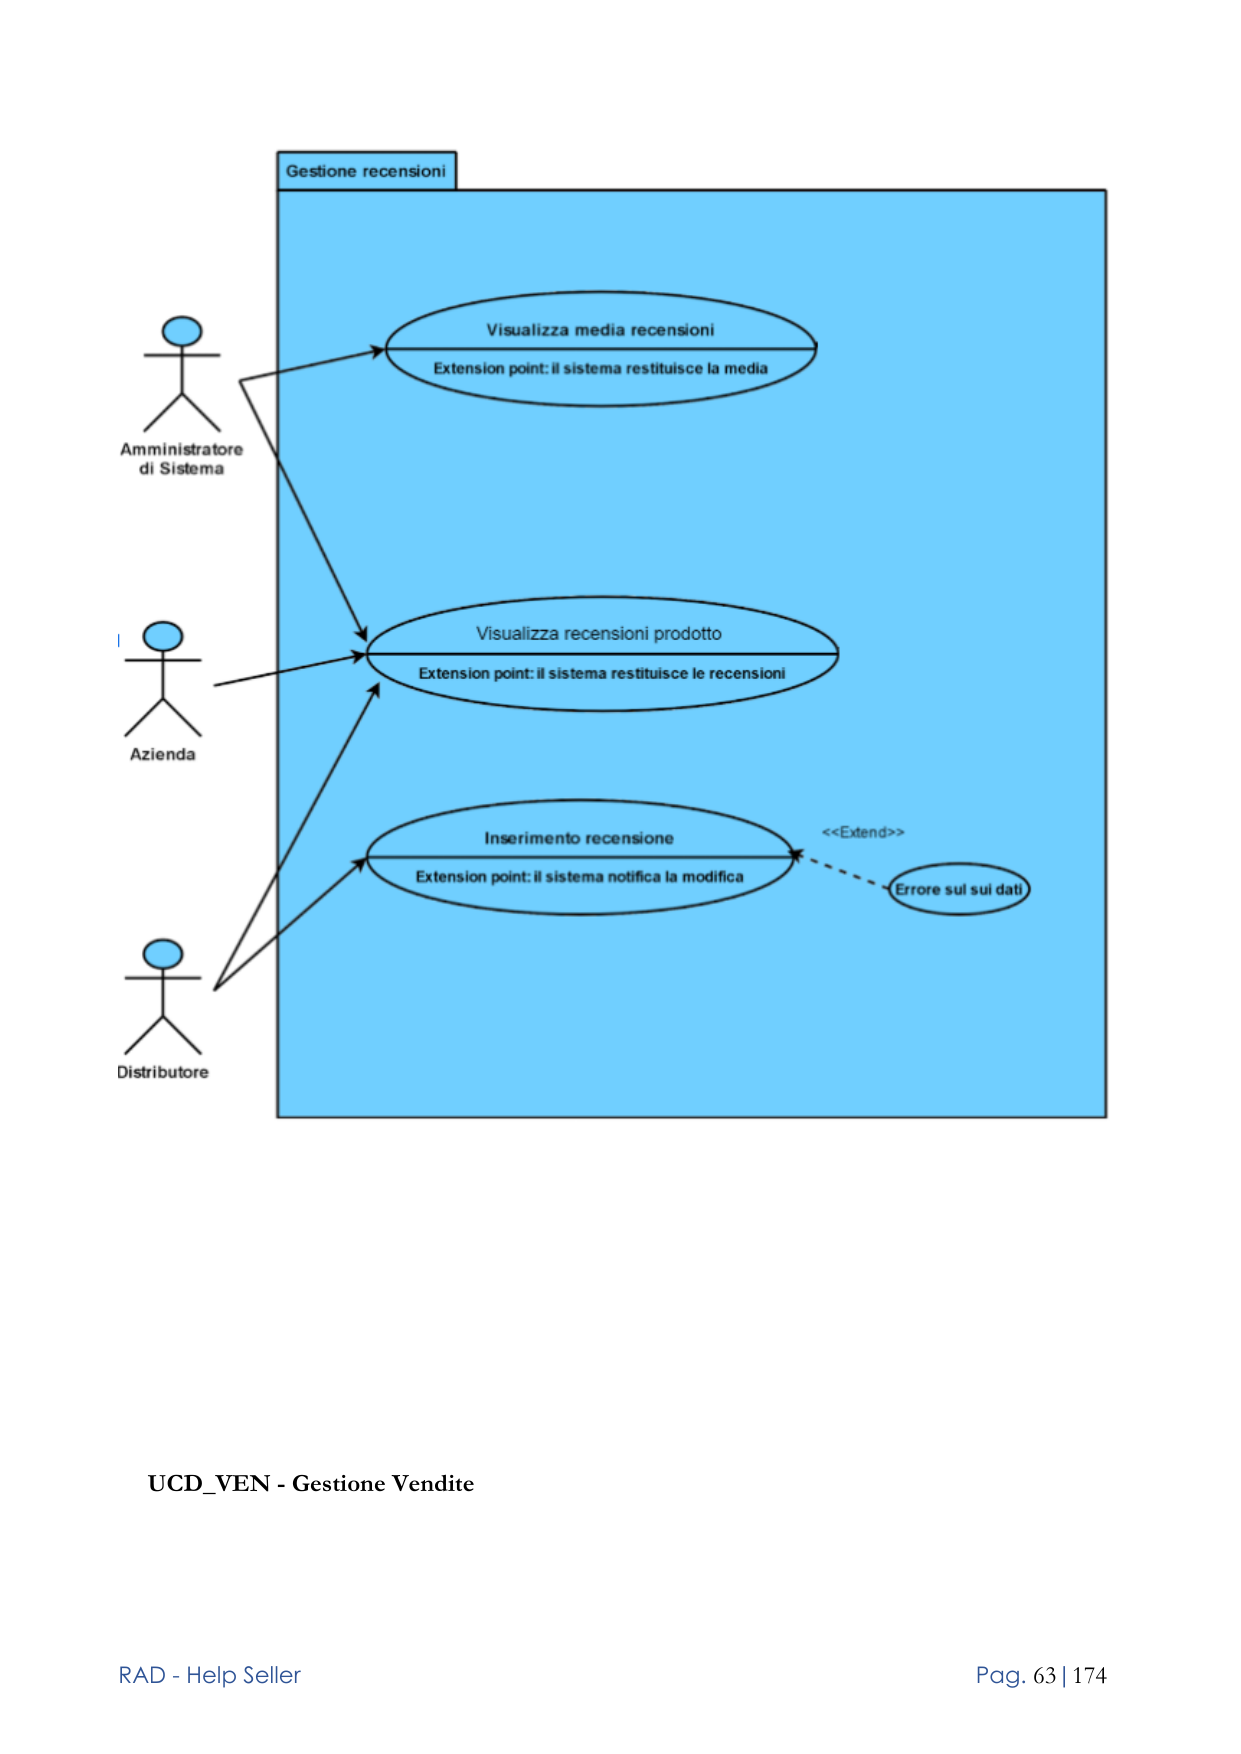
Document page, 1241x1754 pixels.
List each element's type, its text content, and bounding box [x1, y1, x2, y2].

picture [118, 147, 1122, 1123]
subtitle UCD_VEN - Gestione Vendite [147, 1470, 1122, 1498]
